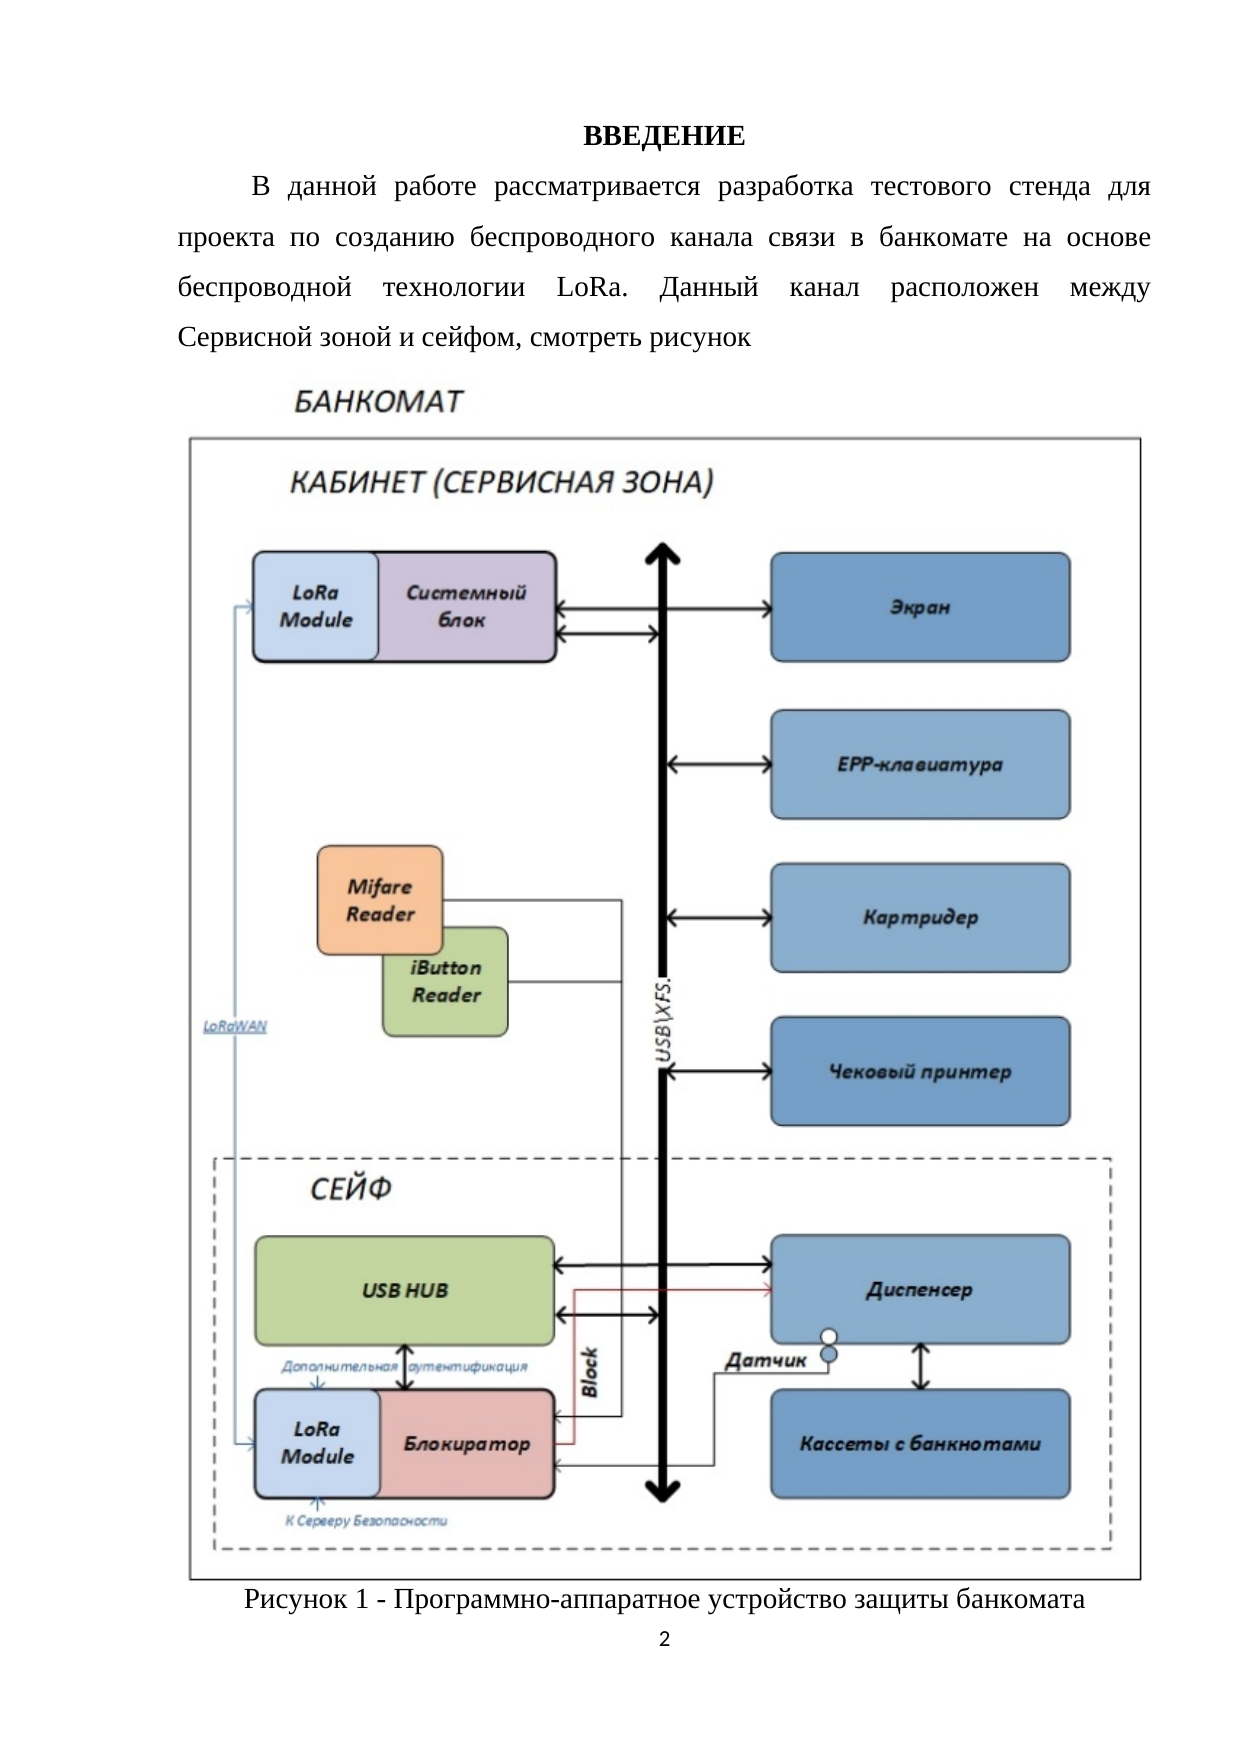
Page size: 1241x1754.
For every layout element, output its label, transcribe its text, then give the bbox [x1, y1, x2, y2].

text В данной работе рассматривается разработка тестового стенда для проекта по созданию беспроводного канала связи в банкомате на основе беспроводной технологии LoRa. Данный канал расположен между Сервисной зоной и сейфом, смотреть рисунок [177, 168, 1152, 353]
text ВВЕДЕНИЕ [177, 118, 1152, 152]
picture [186, 369, 1143, 1582]
text Рисунок 1 - Программно-аппаратное устройство защиты банкомата [177, 1581, 1152, 1615]
